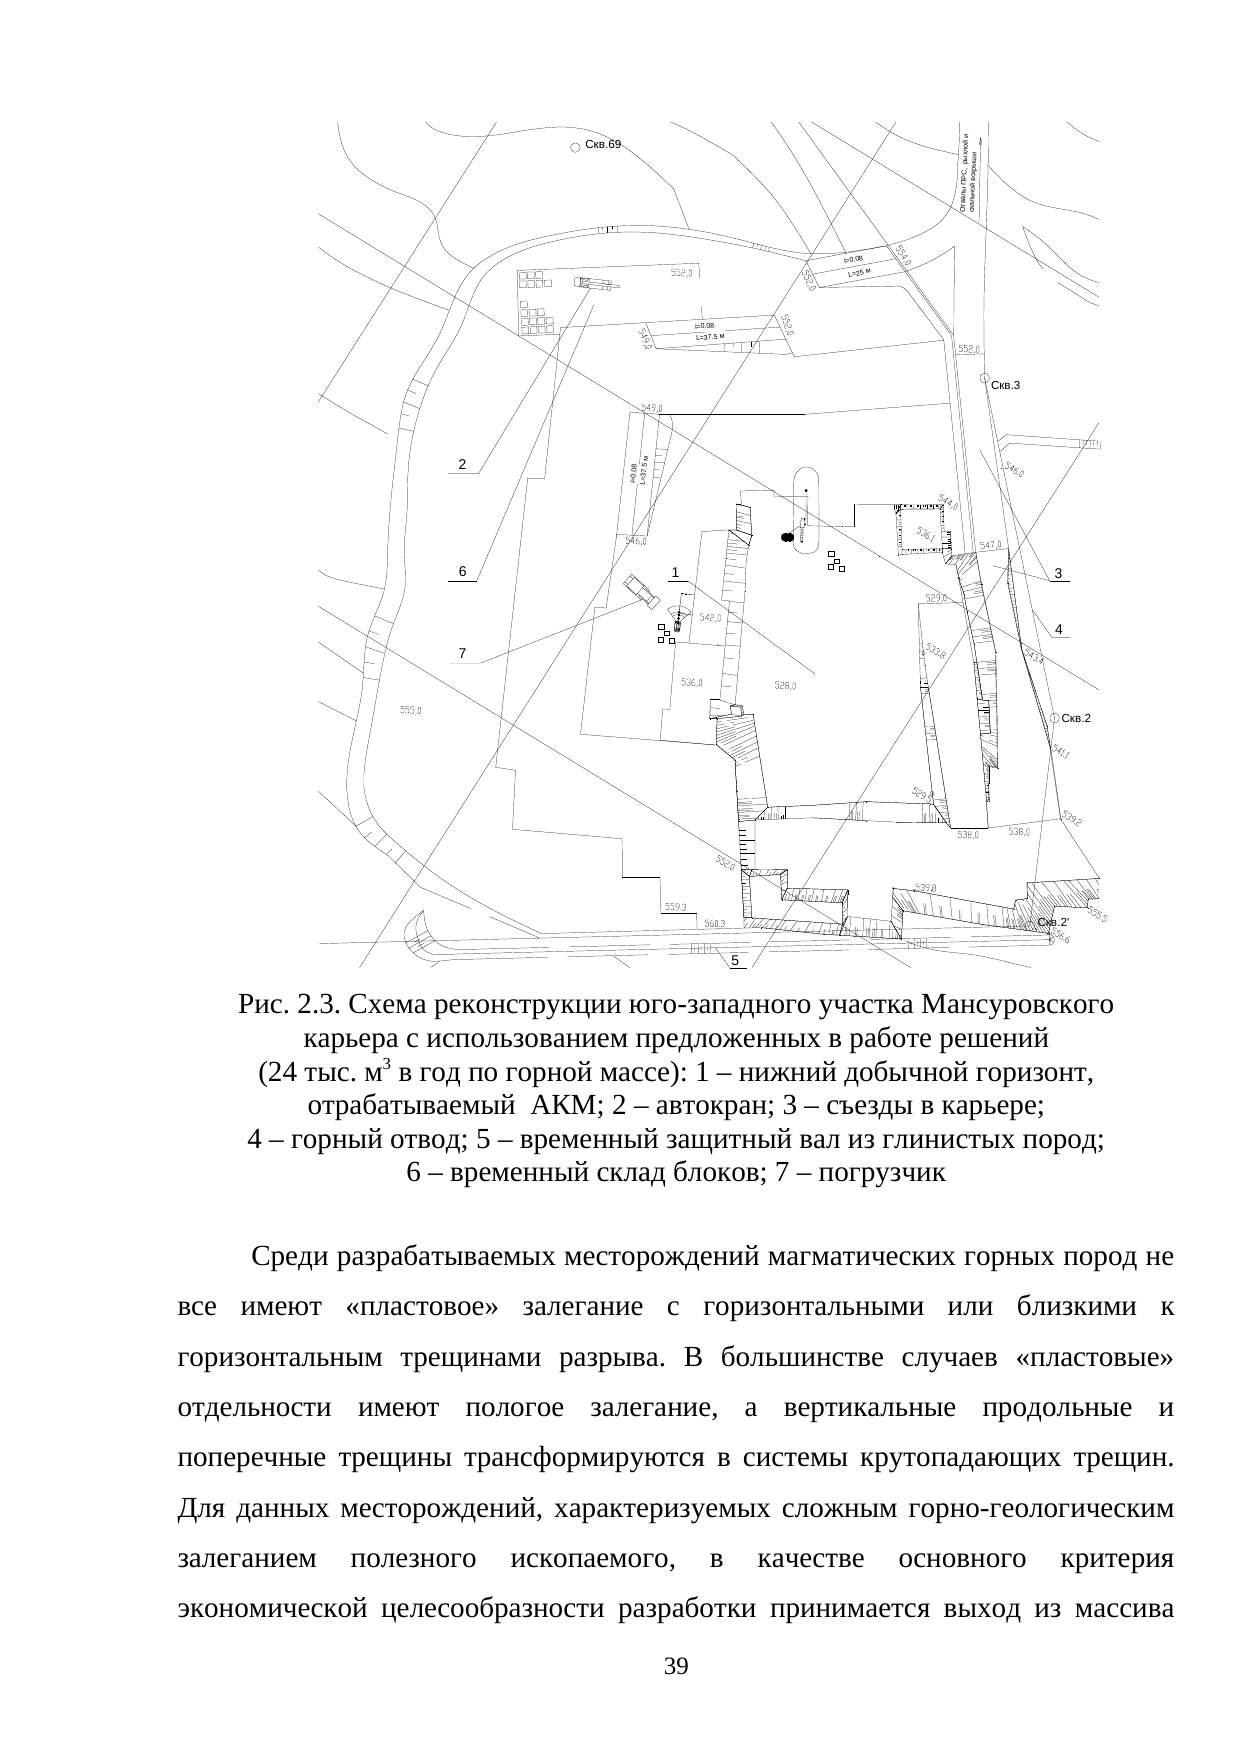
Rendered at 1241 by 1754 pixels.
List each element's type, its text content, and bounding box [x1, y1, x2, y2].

text карьера с использованием предложенных в работе решений [177, 1020, 1175, 1054]
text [177, 1238, 1175, 1624]
text 6 – временный склад блоков; 7 – погрузчик [177, 1154, 1175, 1188]
text Рис. 2.3. Схема реконструкции юго-западного участка Мансуровского [177, 987, 1175, 1020]
text отрабатываемый АКМ; 2 – автокран; 3 – съезды в карьере; [177, 1087, 1175, 1121]
text 4 – горный отвод; 5 – временный защитный вал из глинистых пород; [177, 1121, 1175, 1154]
text (24 тыс. м3 в год по горной массе): 1 – нижний добычной горизонт, [177, 1054, 1175, 1087]
